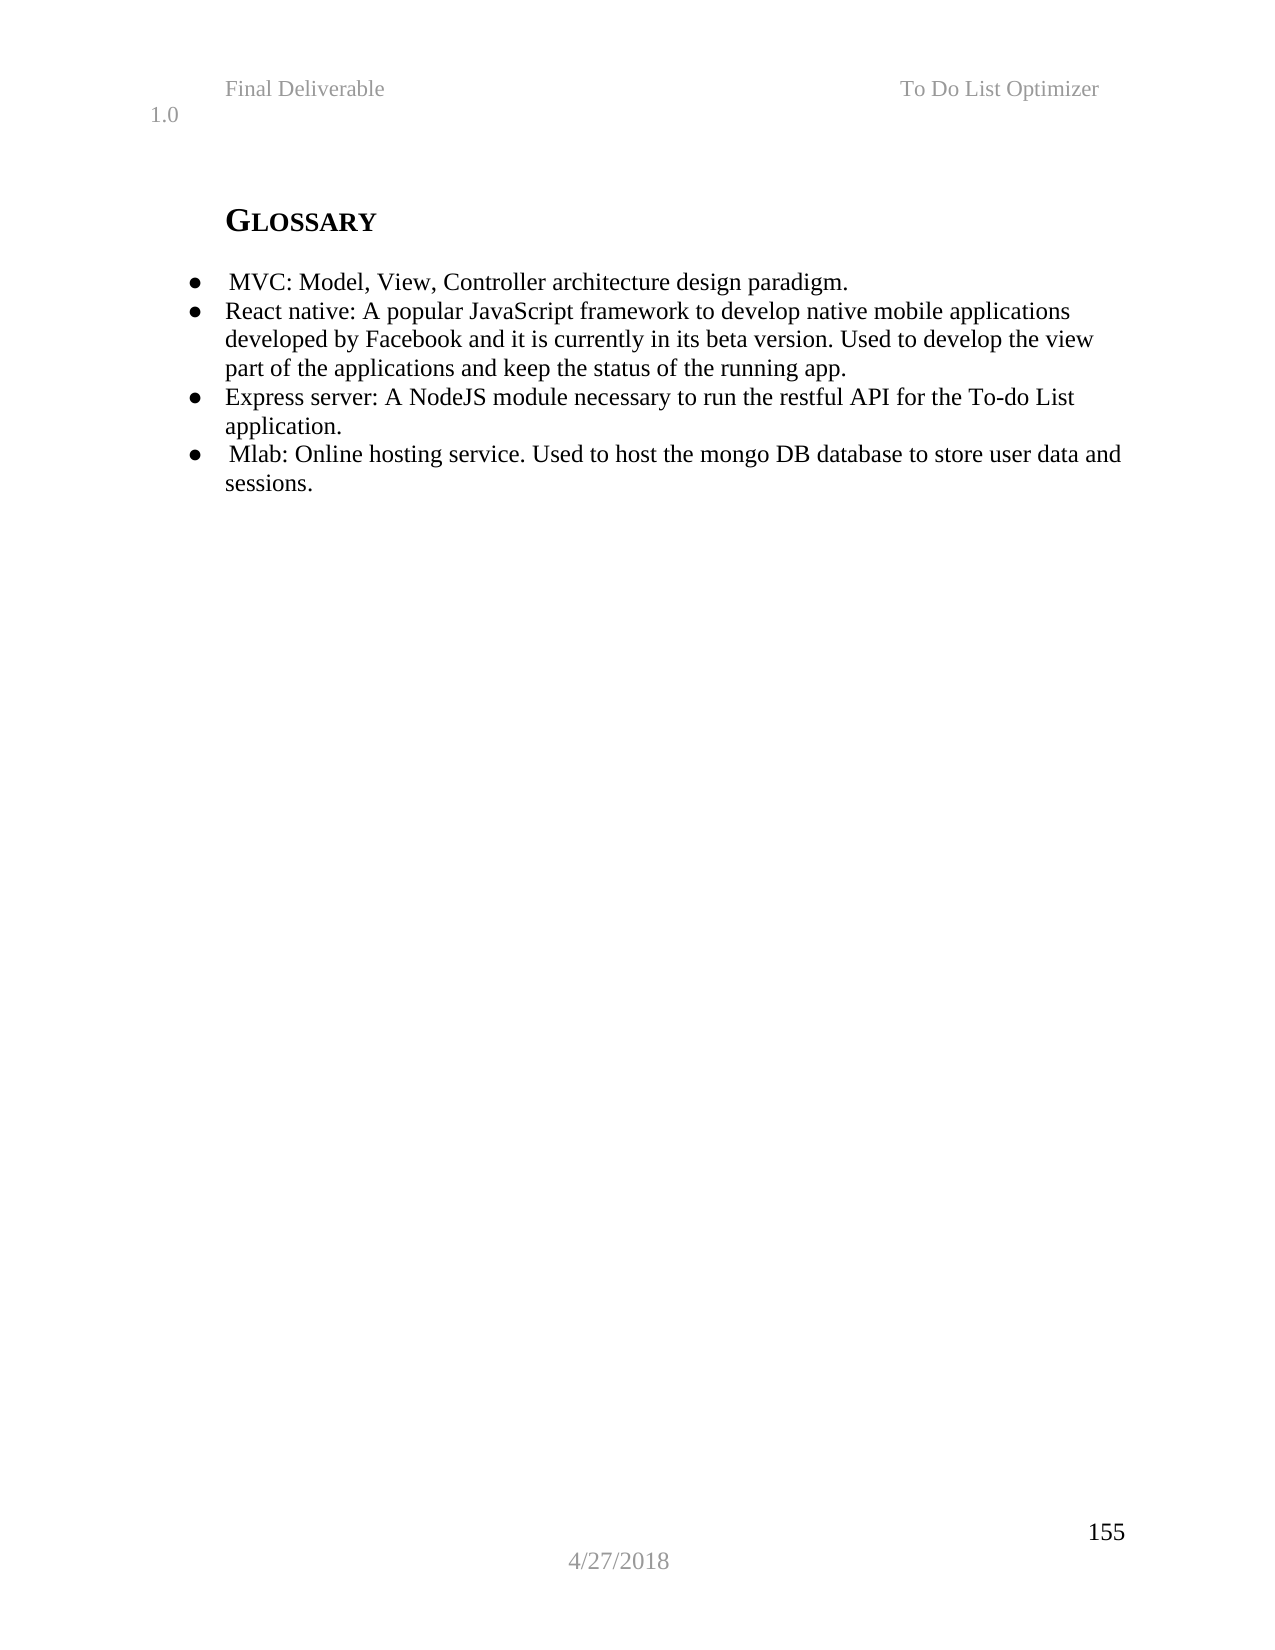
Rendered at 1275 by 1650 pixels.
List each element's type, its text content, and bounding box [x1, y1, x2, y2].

list MVC: Model, View, Controller architecture design paradigm. [187, 267, 1125, 296]
subtitle Glossary [150, 200, 1125, 238]
list React native: A popular JavaScript framework to develop native mobile applications developed by Facebook and it is currently in its beta version. Used to develop the view part of the applications and keep the status of the running app. [187, 296, 1125, 382]
list Mlab: Online hosting service. Used to host the mongo DB database to store user data and sessions. [187, 439, 1125, 497]
list Express server: A NodeJS module necessary to run the restful API for the To-do List application. [187, 382, 1125, 439]
